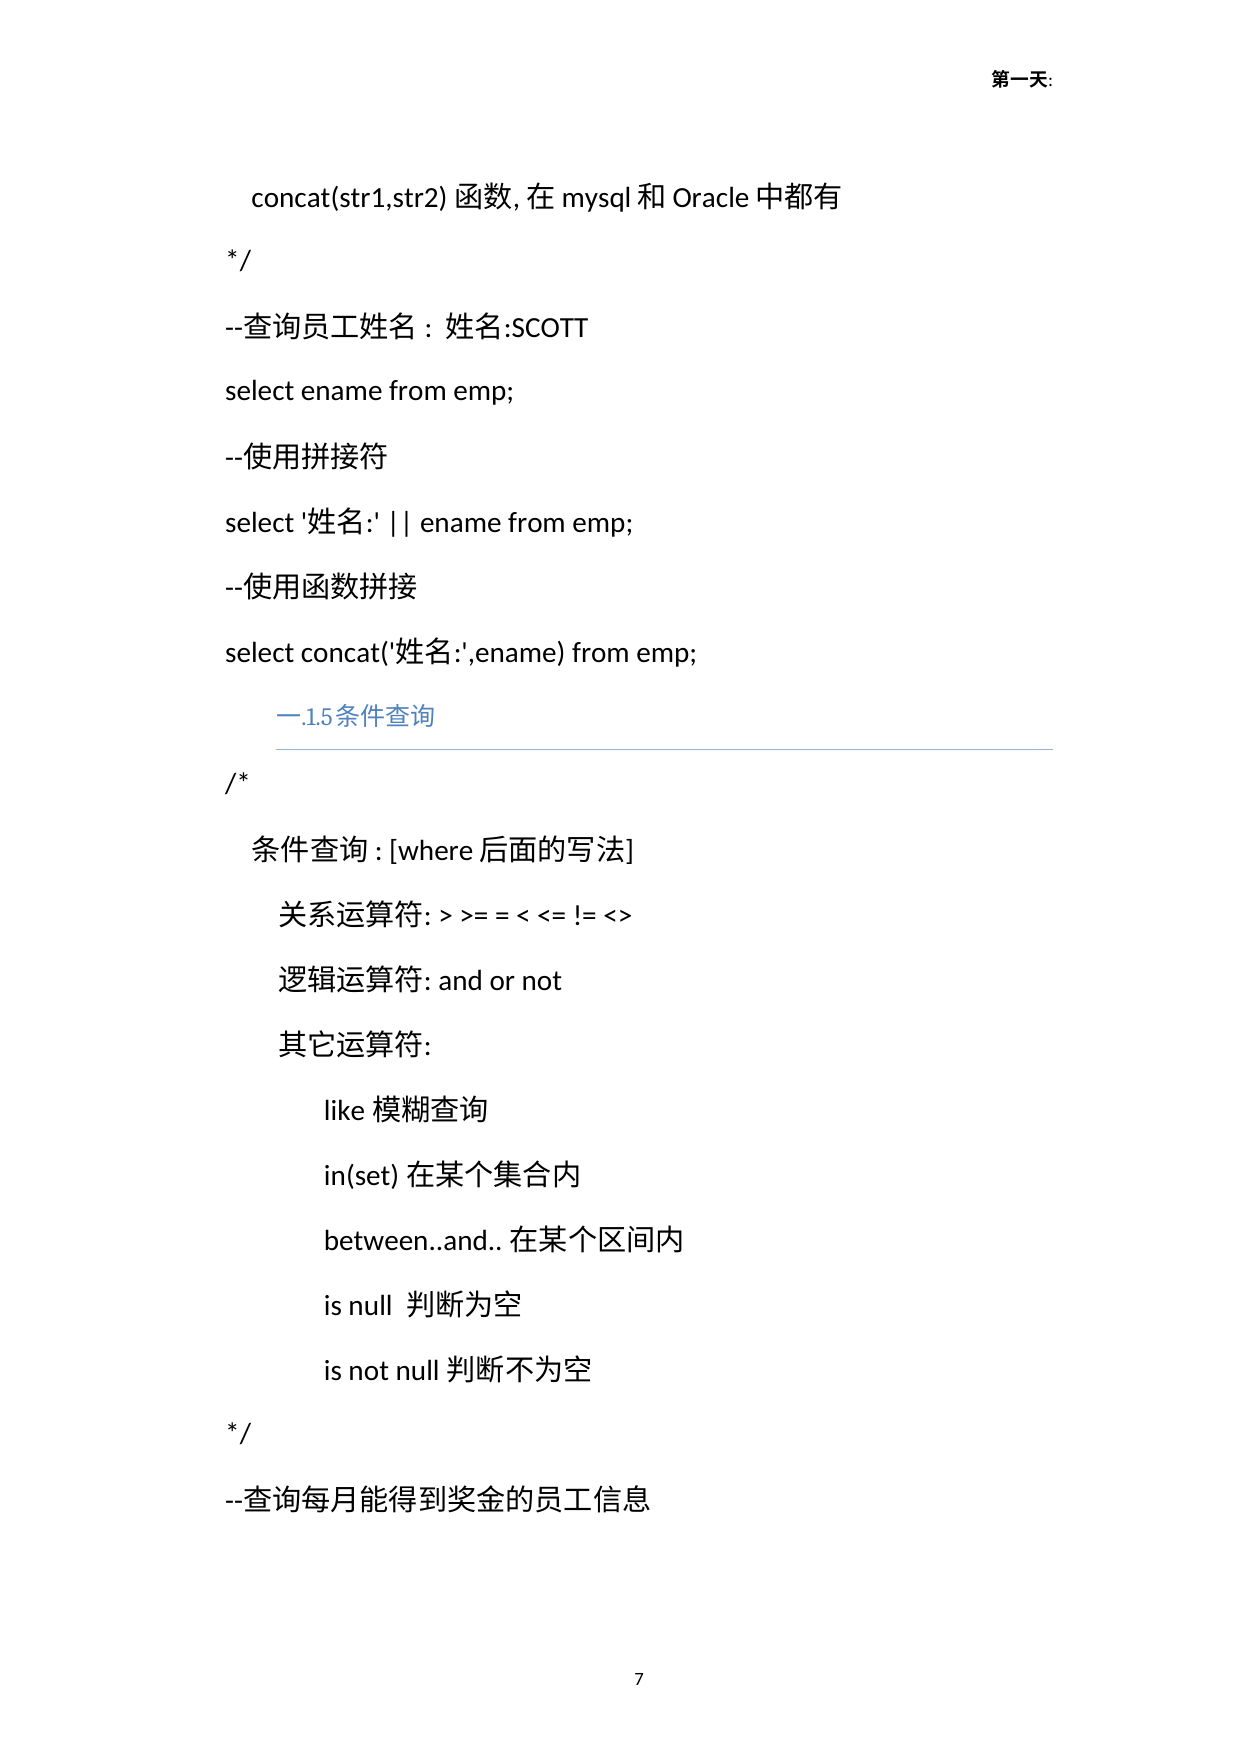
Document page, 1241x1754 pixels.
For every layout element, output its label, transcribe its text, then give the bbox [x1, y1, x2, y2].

text */ [187, 227, 1053, 292]
text --查询每月能得到奖金的员工信息 [187, 1465, 1053, 1530]
text like 模糊查询 [187, 1075, 1053, 1140]
text select concat('姓名:',ename) from emp; [187, 617, 1053, 682]
text select '姓名:' || ename from emp; [187, 487, 1053, 552]
text */ [187, 1400, 1053, 1465]
text is not null 判断不为空 [187, 1335, 1053, 1400]
text 条件查询 : [where后面的写法] [187, 815, 1053, 880]
text 其它运算符: [187, 1010, 1053, 1075]
text --使用函数拼接 [187, 552, 1053, 617]
text 逻辑运算符: and or not [187, 945, 1053, 1010]
text between..and.. 在某个区间内 [187, 1205, 1053, 1270]
text --使用拼接符 [187, 422, 1053, 487]
text 关系运算符: > >= = < <= != <> [187, 880, 1053, 945]
text select ename from emp; [187, 357, 1053, 422]
text concat(str1,str2) 函数, 在mysql和Oracle中都有 [187, 162, 1053, 227]
subtitle 条件查询 [276, 682, 1053, 749]
text /* [187, 750, 1053, 815]
text --查询员工姓名 : 姓名:SCOTT [187, 292, 1053, 357]
text in(set) 在某个集合内 [187, 1140, 1053, 1205]
text is null 判断为空 [187, 1270, 1053, 1335]
